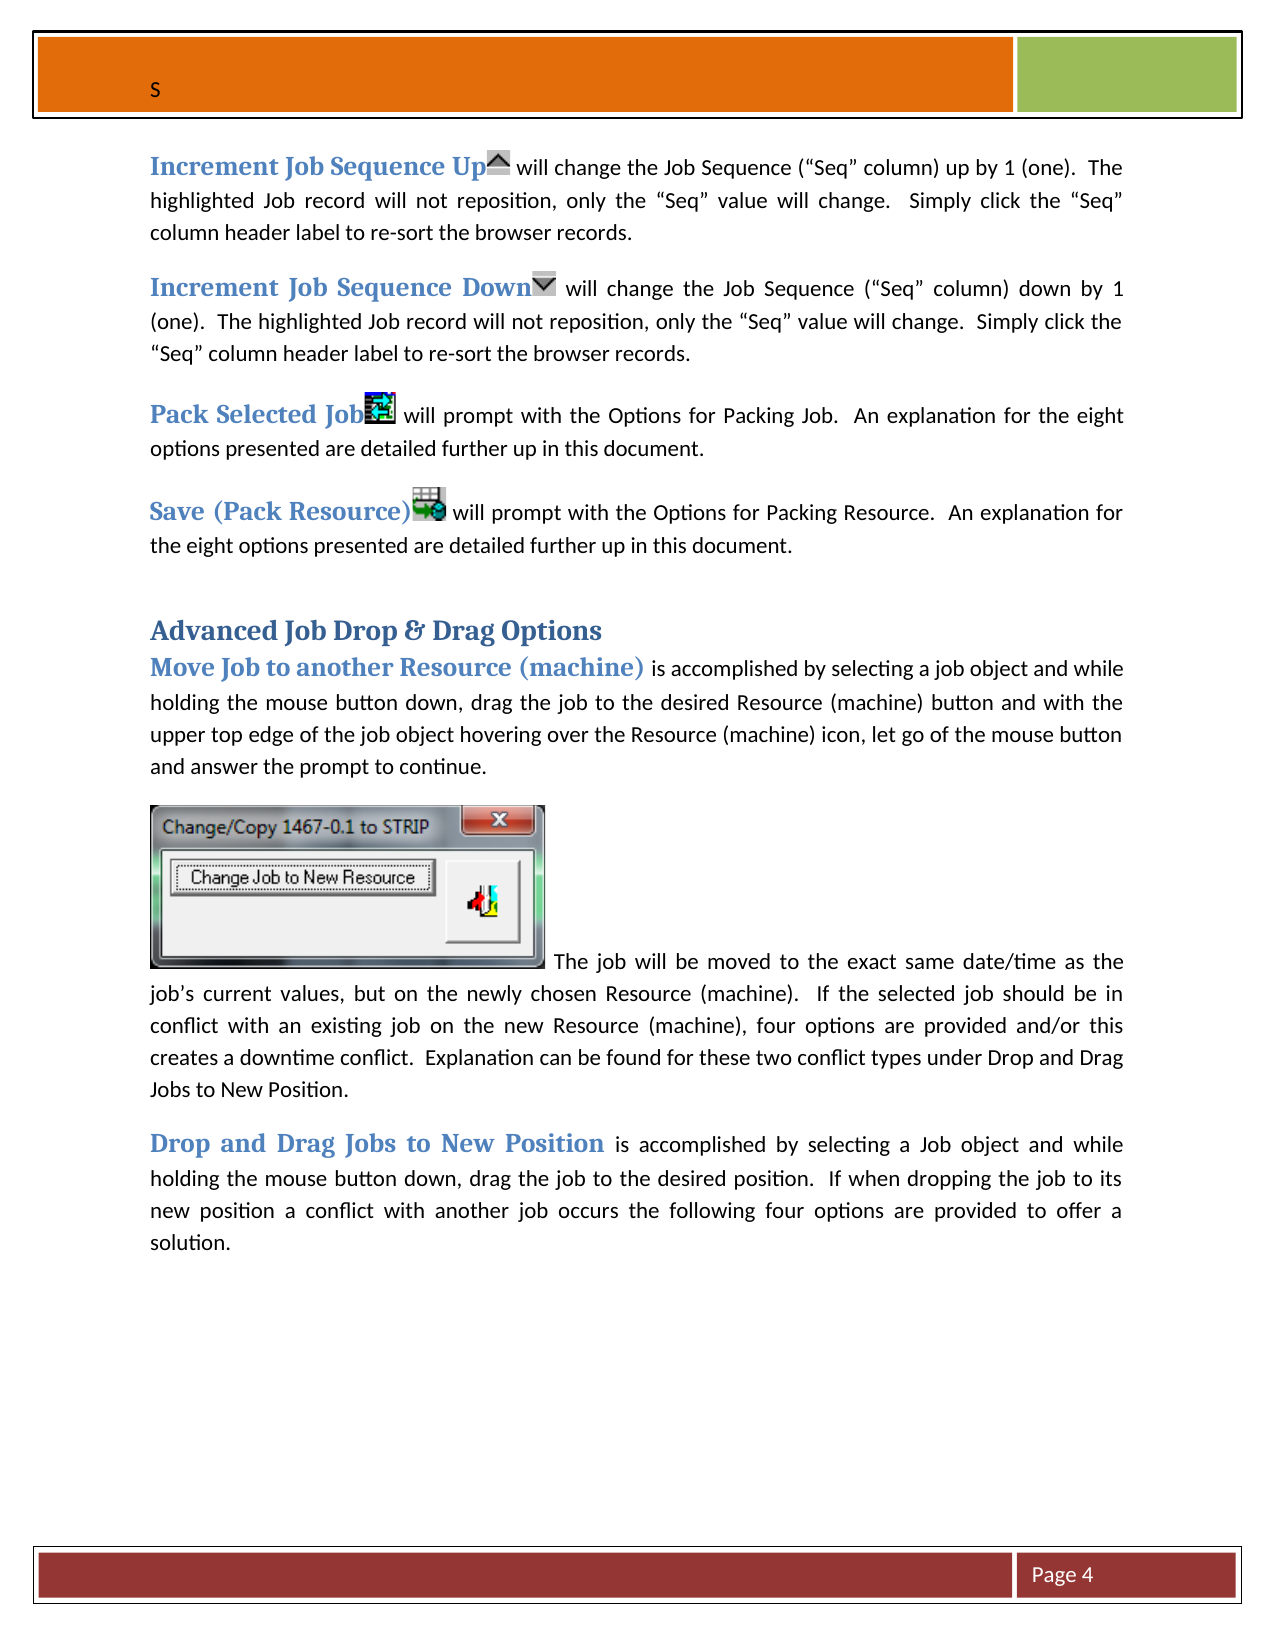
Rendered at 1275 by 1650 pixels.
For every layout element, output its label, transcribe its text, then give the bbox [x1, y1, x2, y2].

text Pack Selected Job will prompt with the Options for Packing Job. An explanation for the eight options presented are detailed further up in this document. [150, 392, 1125, 462]
text Save (Pack Resource) will prompt with the Options for Packing Resource. An explanation for the eight options presented are detailed further up in this document. [150, 487, 1125, 559]
text Increment Job Sequence Down will change the Job Sequence (“Seq” column) down by 1 (one). The highlighted Job record will not reposition, only the “Seq” value will change. Simply click the “Seq” column header label to re-sort the browser records. [150, 271, 1125, 367]
picture [486, 150, 511, 175]
picture [364, 392, 396, 424]
text Drop and Drag Jobs to New Position is accomplished by selecting a Job object and while holding the mouse button down, drag the job to the desired position. If when dropping the job to its new position a conflict with another job occurs the following four options are provided to offer a solution. [150, 1128, 1125, 1256]
text The job will be moved to the exact same date/time as the job’s current values, but on the newly chosen Resource (machine). If the selected job should be in conflict with an existing job on the new Resource (machine), four options are provided and/or this creates a downtime conflict. Explanation can be found for these two conflict types under Drop and Drag Jobs to New Position. [150, 805, 1125, 1103]
picture [150, 805, 546, 969]
picture [412, 487, 447, 521]
subtitle Advanced Job Drop & Drag Options [150, 614, 1125, 647]
text Increment Job Sequence Up will change the Job Sequence (“Seq” column) up by 1 (one). The highlighted Job record will not reposition, only the “Seq” value will change. Simply click the “Seq” column header label to re-sort the browser records. [150, 150, 1125, 246]
picture [532, 271, 556, 296]
text Move Job to another Resource (machine) is accomplished by selecting a job object and while holding the mouse button down, drag the job to the desired Resource (machine) button and with the upper top edge of the job object hovering over the Resource (machine) icon, let go of the mouse button and answer the prompt to continue. [150, 652, 1125, 780]
